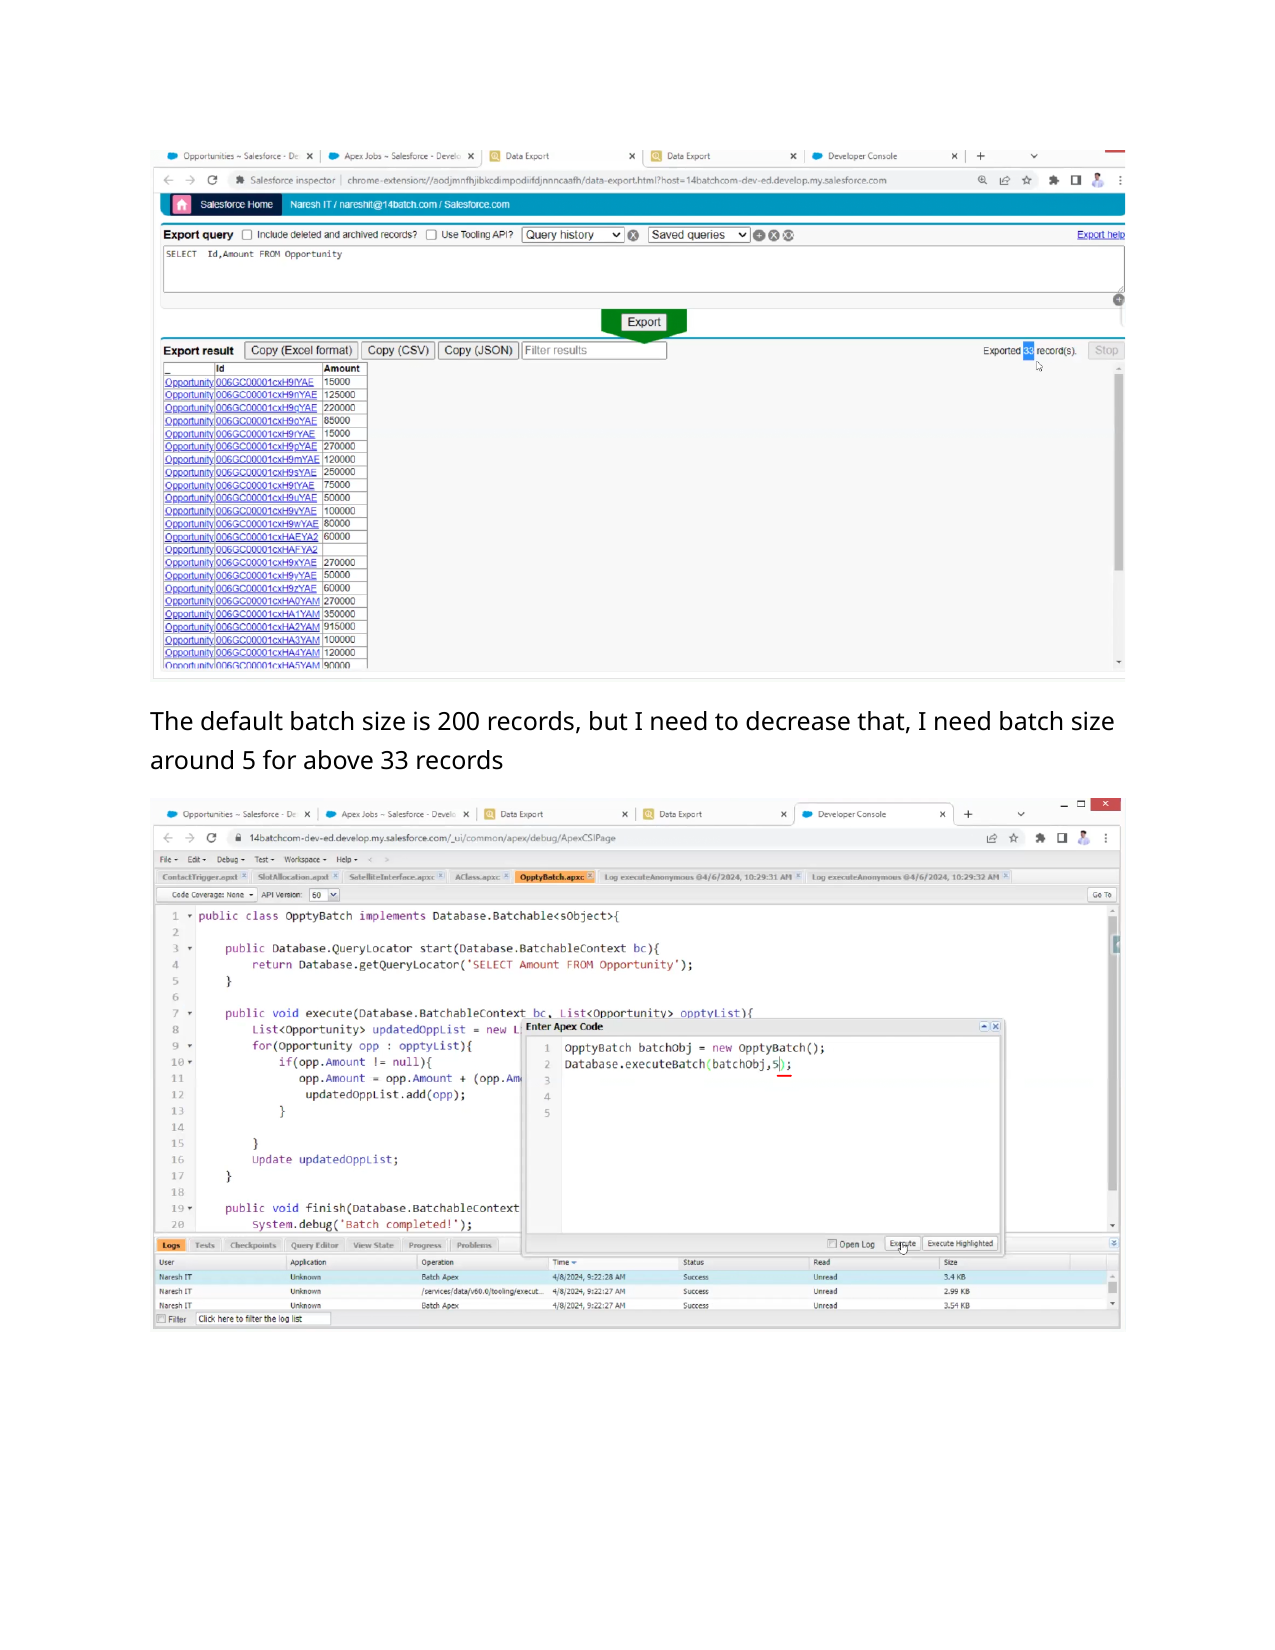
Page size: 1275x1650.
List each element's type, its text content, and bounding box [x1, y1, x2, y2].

picture [340, 201, 382, 210]
text The default batch size is 200 records, but I need to decrease that, I need batch size around 5 for above 33 records [150, 703, 1125, 777]
picture [384, 202, 416, 208]
picture [493, 202, 509, 208]
picture [150, 798, 1125, 1332]
picture [419, 202, 437, 208]
picture [150, 150, 1125, 682]
picture [291, 201, 320, 208]
picture [445, 201, 489, 208]
